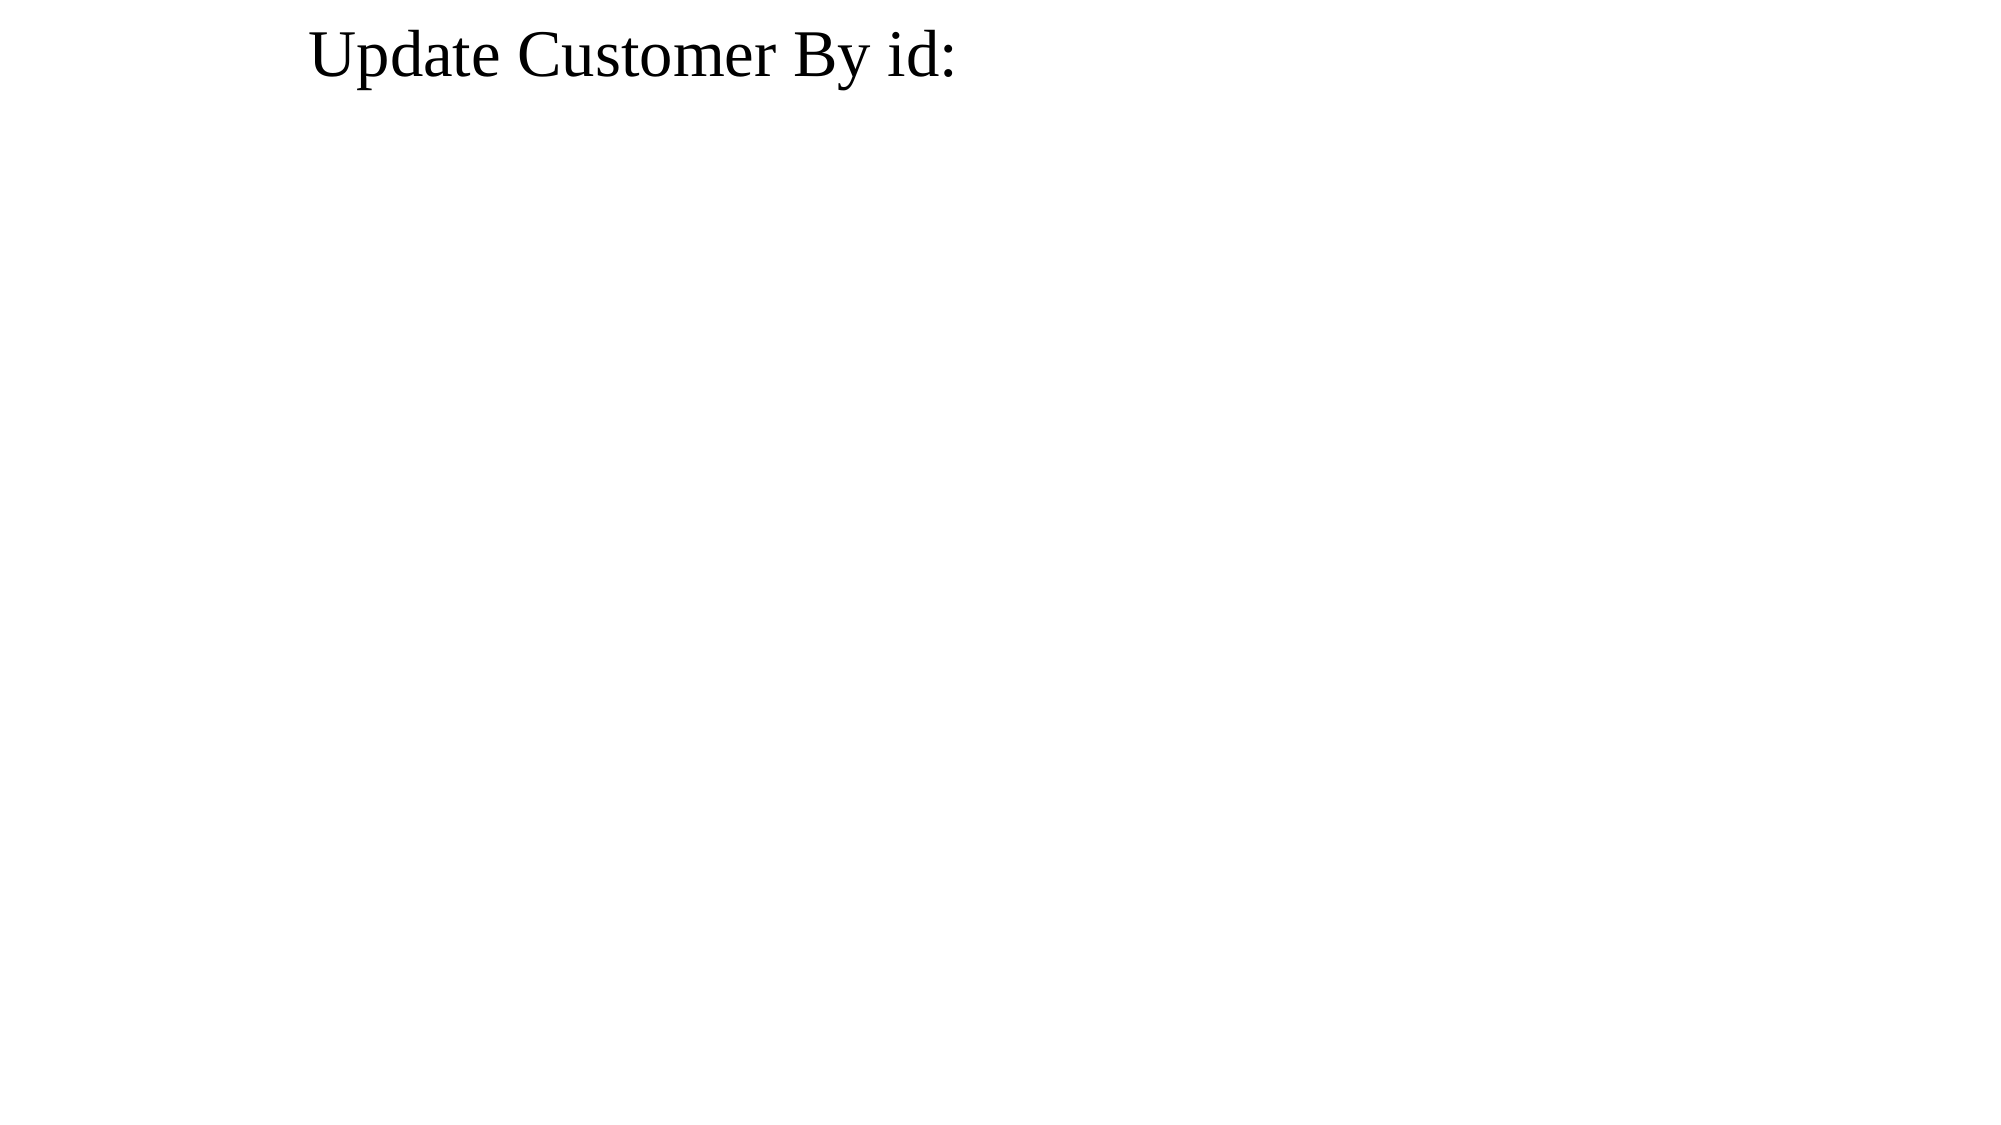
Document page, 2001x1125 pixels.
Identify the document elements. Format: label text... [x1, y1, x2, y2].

text Update Customer By id: [308, 14, 1945, 91]
